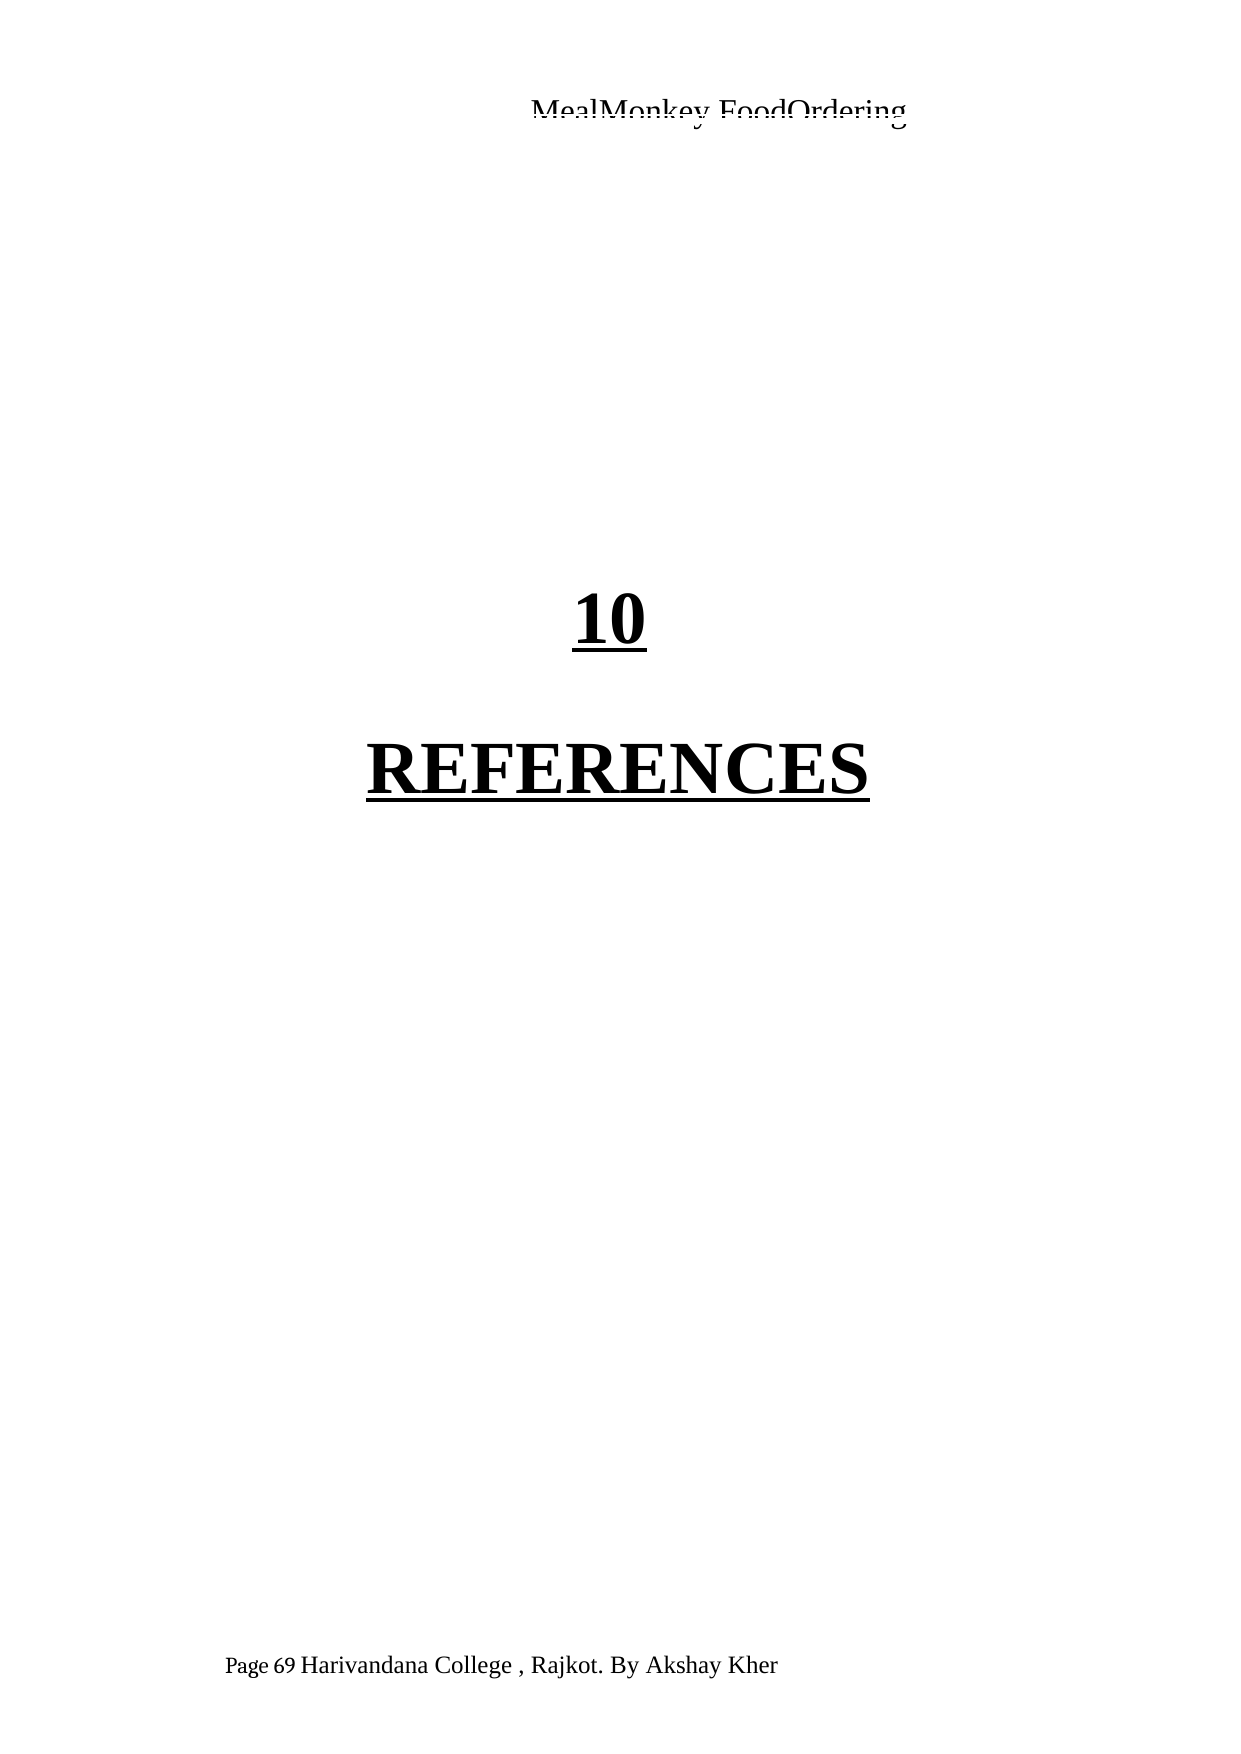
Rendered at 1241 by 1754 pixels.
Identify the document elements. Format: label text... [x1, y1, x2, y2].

text REFERENCES [150, 723, 870, 809]
text 10 [242, 573, 771, 660]
